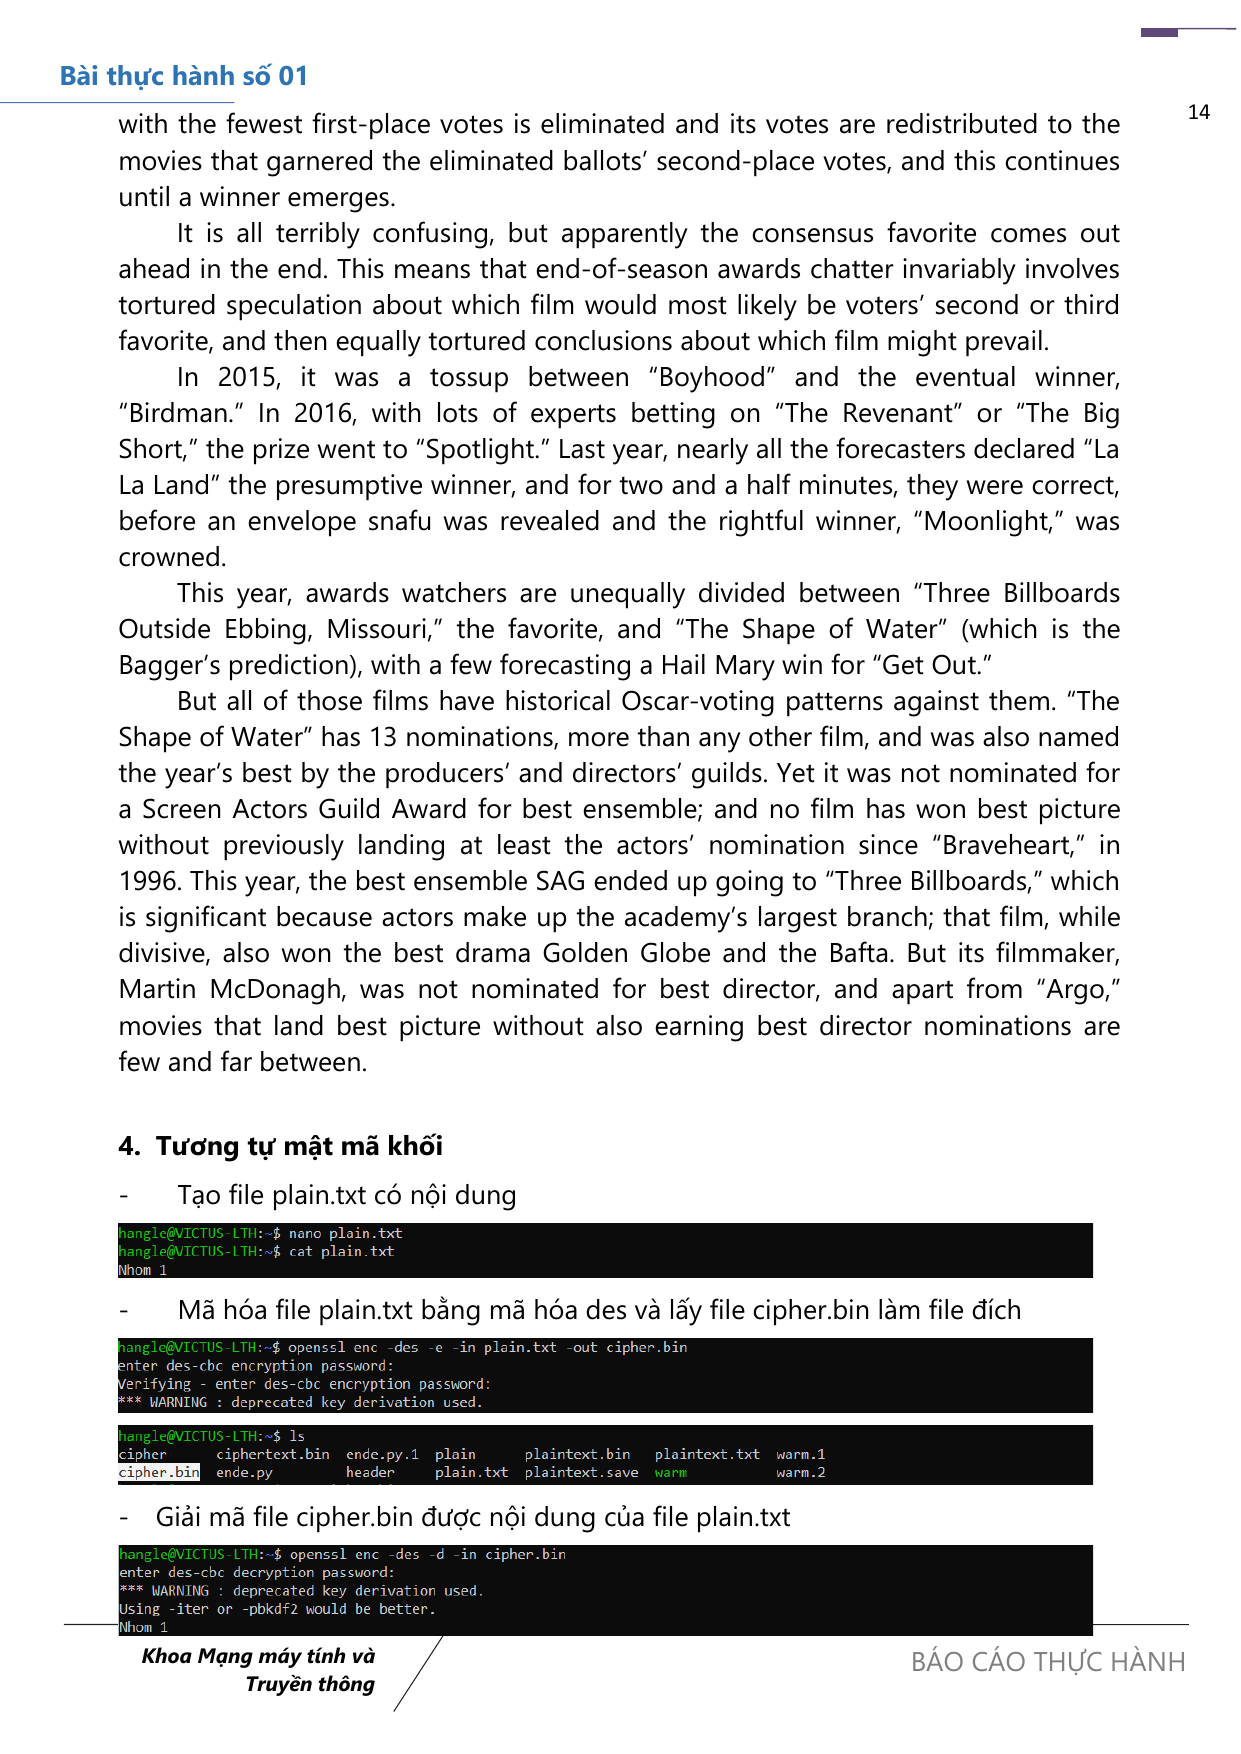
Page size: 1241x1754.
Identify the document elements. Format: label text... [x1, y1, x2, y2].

list Mã hóa file plain.txt bằng mã hóa des và lấy file cipher.bin làm file đích [118, 1290, 1122, 1326]
text It is all terribly confusing, but apparently the consensus favorite comes out ahead in the end. This means that end-of-season awards chatter invariably involves tortured speculation about which film would most likely be voters’ second or third favorite, and then equally tortured conclusions about which film might prevail. [118, 213, 1122, 357]
list Tương tự mật mã khối [118, 1126, 1122, 1162]
text But all of those films have historical Oscar-voting patterns against them. “The Shape of Water” has 13 nominations, more than any other film, and was also named the year’s best by the producers’ and directors’ guilds. Yet it was not nominated for a Screen Actors Guild Award for best ensemble; and no film has won best picture without previously landing at least the actors’ nomination since “Braveheart,” in 1996. This year, the best ensemble SAG ended up going to “Three Billboards,” which is significant because actors make up the academy’s largest branch; that film, while divisive, also won the best drama Golden Globe and the Bafta. But its filmmaker, Martin McDonagh, was not nominated for best director, and apart from “Argo,” movies that land best picture without also earning best director nominations are few and far between. [118, 681, 1122, 1078]
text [118, 105, 1122, 213]
picture [118, 1223, 1094, 1278]
text In 2015, it was a tossup between “Boyhood” and the eventual winner, “Birdman.” In 2016, with lots of experts betting on “The Revenant” or “The Big Short,” the prize went to “Spotlight.” Last year, nearly all the forecasters declared “La La Land” the presumptive winner, and for two and a half minutes, they were correct, before an envelope snafu was revealed and the rightful winner, “Moonlight,” was crowned. [118, 357, 1122, 573]
picture [118, 1425, 1094, 1485]
text This year, awards watchers are unequally divided between “Three Billboards Outside Ebbing, Missouri,” the favorite, and “The Shape of Water” (which is the Bagger’s prediction), with a few forecasting a Hail Mary win for “Get Out.” [118, 573, 1122, 681]
picture [118, 1545, 1094, 1636]
list Tạo file plain.txt có nội dung [118, 1175, 1122, 1211]
picture [118, 1338, 1094, 1413]
list Giải mã file cipher.bin được nội dung của file plain.txt [118, 1497, 1122, 1533]
